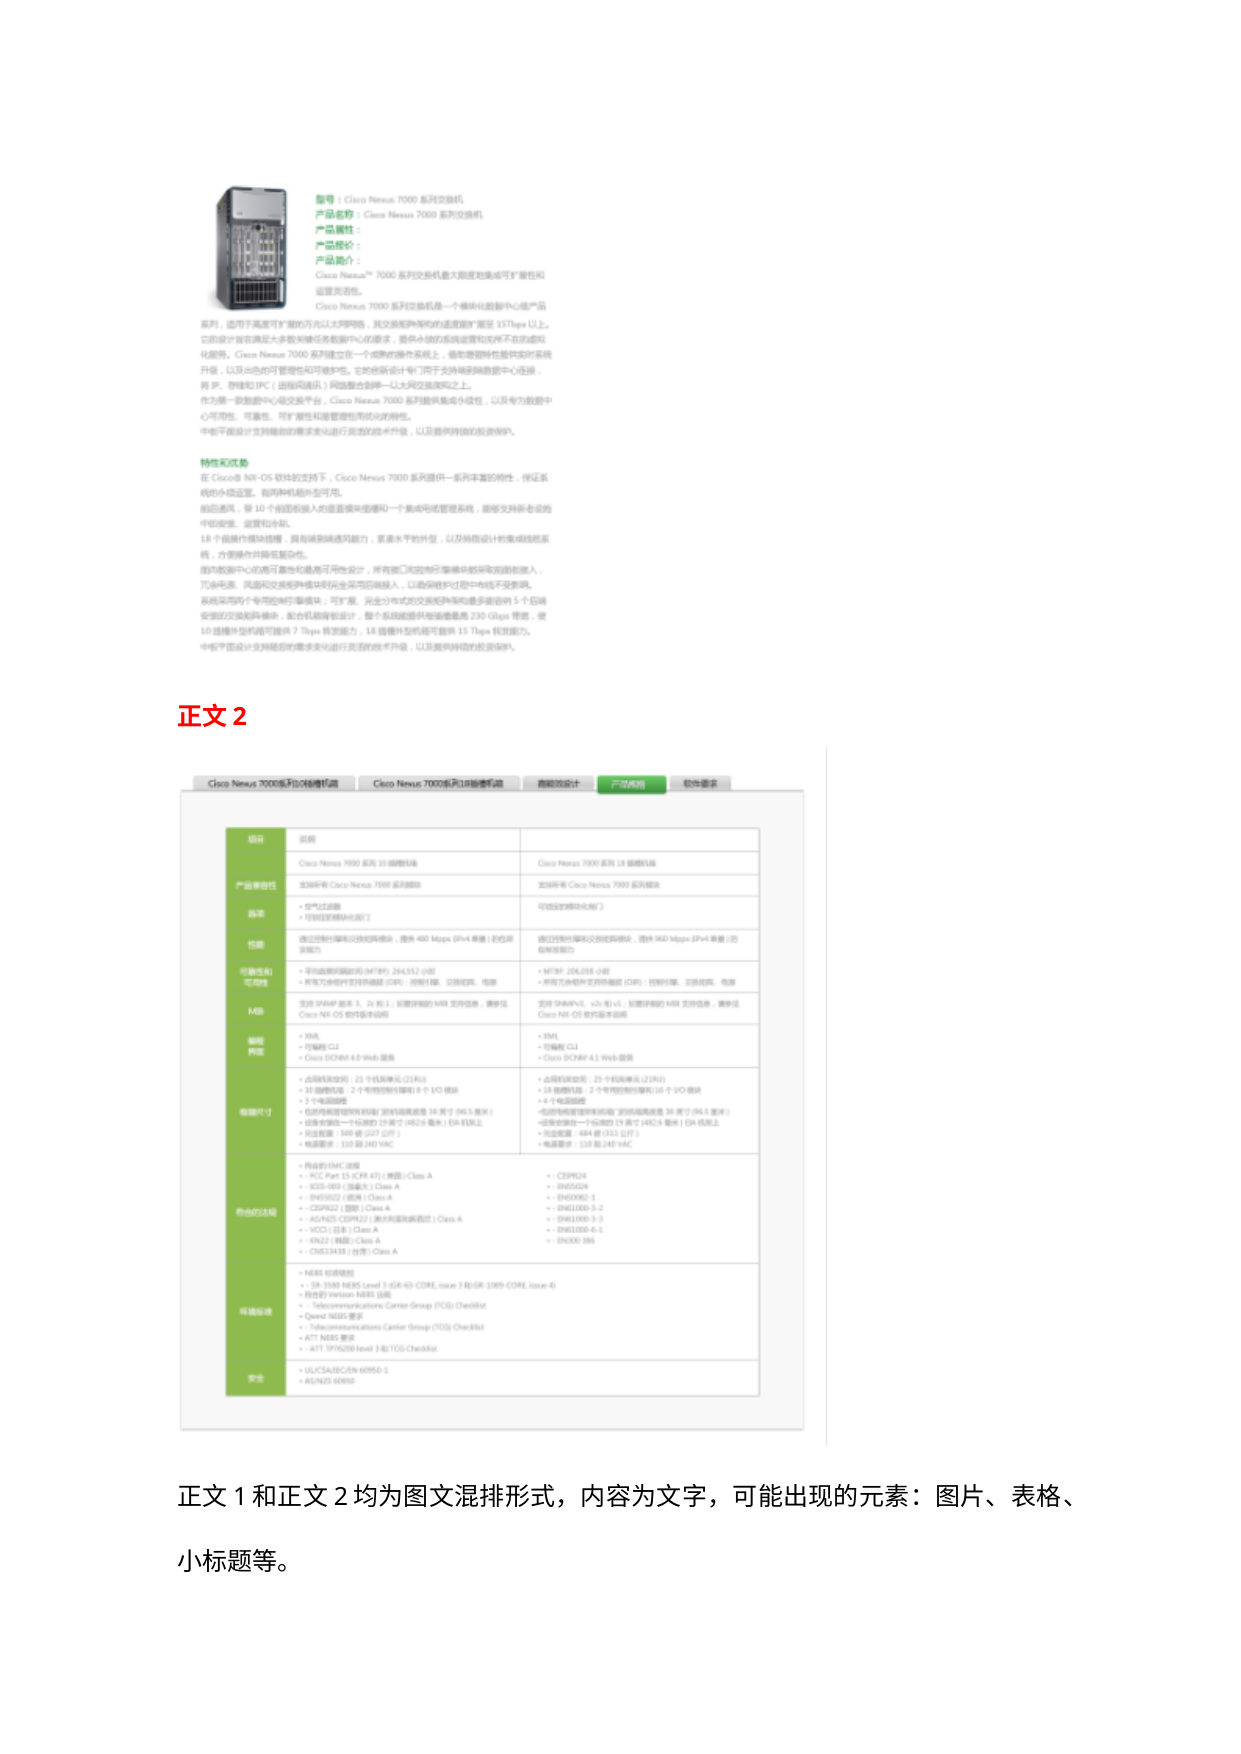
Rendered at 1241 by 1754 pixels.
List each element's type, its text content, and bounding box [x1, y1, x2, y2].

text 正文1和正文2均为图文混排形式，内容为文字，可能出现的元素：图片、表格、小标题等。 [177, 1462, 1063, 1592]
text 正文2 [177, 682, 1063, 747]
picture [177, 747, 828, 1446]
picture [177, 162, 571, 670]
